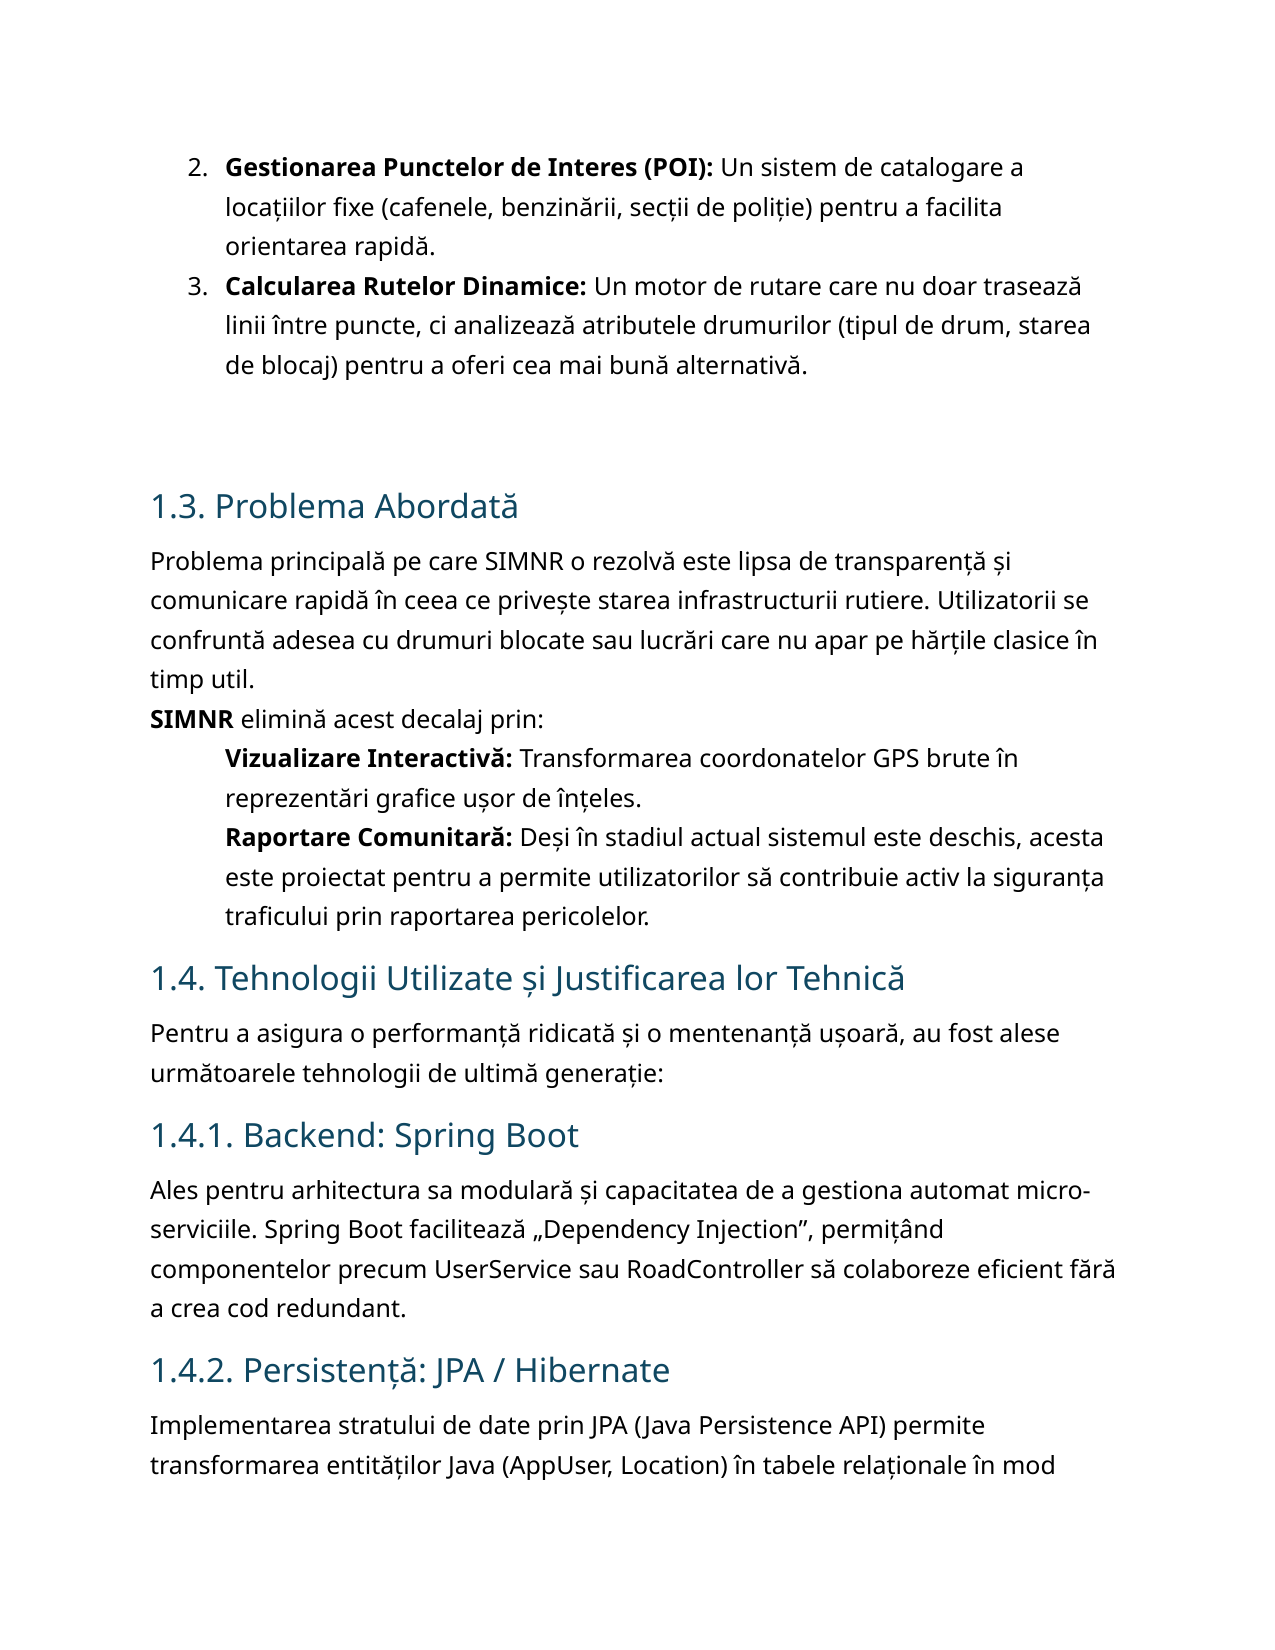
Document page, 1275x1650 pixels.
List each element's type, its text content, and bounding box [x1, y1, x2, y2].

subtitle 1.3. Problema Abordată [150, 482, 1125, 528]
text Problema principală pe care SIMNR o rezolvă este lipsa de transparență și comunicare rapidă în ceea ce privește starea infrastructurii rutiere. Utilizatorii se confruntă adesea cu drumuri blocate sau lucrări care nu apar pe hărțile clasice în timp util. [150, 543, 1125, 696]
list Calcularea Rutelor Dinamice: Un motor de rutare care nu doar trasează linii între puncte, ci analizează atributele drumurilor (tipul de drum, starea de blocaj) pentru a oferi cea mai bună alternativă. [187, 268, 1125, 381]
subtitle 1.4.1. Backend: Spring Boot [150, 1111, 1125, 1157]
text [150, 1408, 1125, 1481]
text SIMNR elimină acest decalaj prin: [150, 701, 1125, 735]
text Vizualizare Interactivă: Transformarea coordonatelor GPS brute în reprezentări grafice ușor de înțeles. [225, 741, 1125, 814]
list Gestionarea Punctelor de Interes (POI): Un sistem de catalogare a locațiilor fixe (cafenele, benzinării, secții de poliție) pentru a facilita orientarea rapidă. [187, 150, 1125, 263]
subtitle 1.4. Tehnologii Utilizate și Justificarea lor Tehnică [150, 955, 1125, 1000]
text Pentru a asigura o performanță ridicată și o mentenanță ușoară, au fost alese următoarele tehnologii de ultimă generație: [150, 1016, 1125, 1089]
subtitle 1.4.2. Persistență: JPA / Hibernate [150, 1347, 1125, 1392]
text Ales pentru arhitectura sa modulară și capacitatea de a gestiona automat micro-serviciile. Spring Boot facilitează „Dependency Injection”, permițând componentelor precum UserService sau RoadController să colaboreze eficient fără a crea cod redundant. [150, 1172, 1125, 1325]
text Raportare Comunitară: Deși în stadiul actual sistemul este deschis, acesta este proiectat pentru a permite utilizatorilor să contribuie activ la siguranța traficului prin raportarea pericolelor. [225, 820, 1125, 933]
